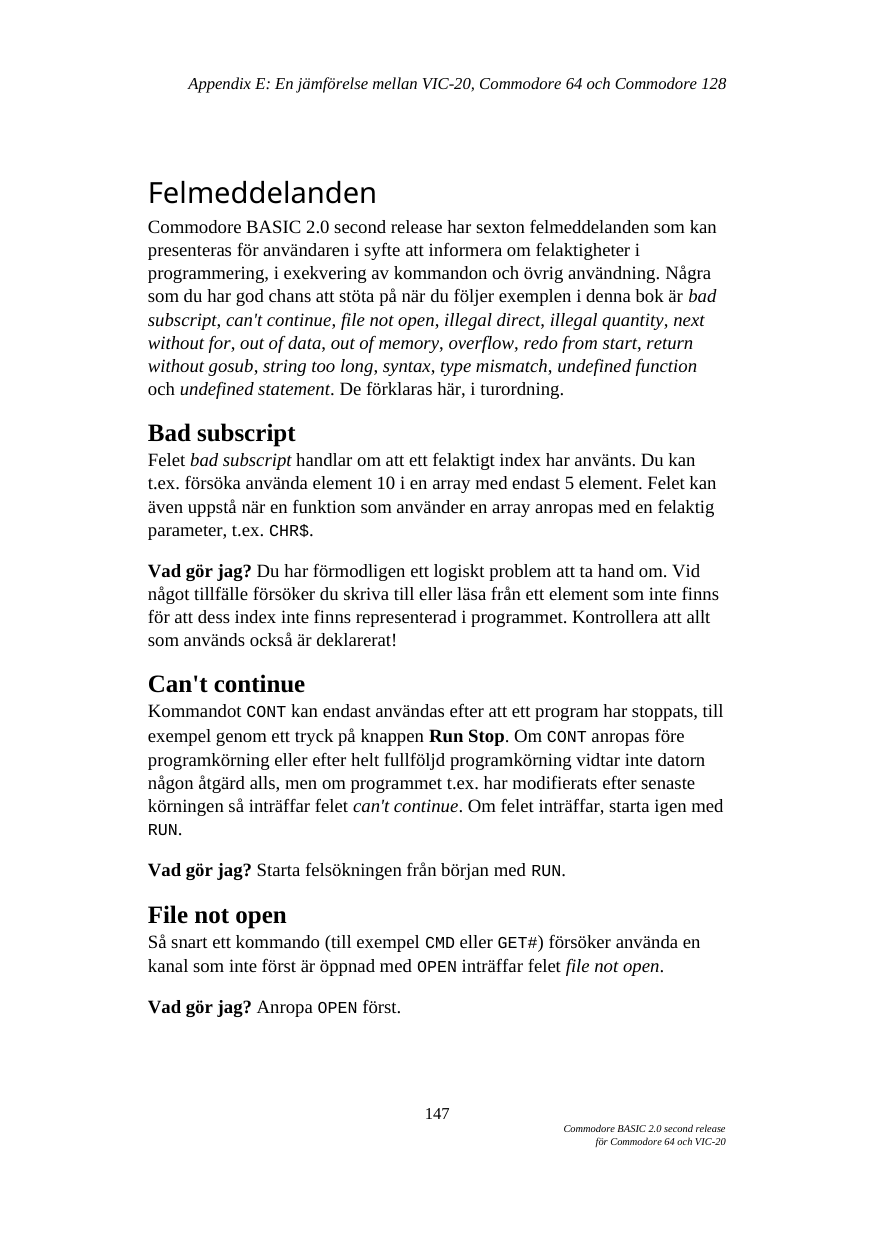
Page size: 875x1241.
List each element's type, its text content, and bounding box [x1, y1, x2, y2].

text Felet bad subscript handlar om att ett felaktigt index har använts. Du kan t.ex. försöka använda element 10 i en array med endast 5 element. Felet kan även uppstå när en funktion som använder en array anropas med en felaktig parameter, t.ex. CHR$. [148, 449, 726, 541]
text Vad gör jag? Anropa OPEN först. [148, 996, 726, 1019]
subtitle Bad subscript [148, 418, 726, 447]
text Commodore BASIC 2.0 second release har sexton felmeddelanden som kan presenteras för användaren i syfte att informera om felaktigheter i programmering, i exekvering av kommandon och övrig användning. Några som du har god chans att stöta på när du följer exemplen i denna bok är bad subscript, can't continue, file not open, illegal direct, illegal quantity, next without for, out of data, out of memory, overflow, redo from start, return without gosub, string too long, syntax, type mismatch, undefined function och undefined statement. De förklaras här, i turordning. [148, 216, 726, 400]
text Vad gör jag? Starta felsökningen från början med RUN. [148, 859, 726, 882]
text Vad gör jag? Du har förmodligen ett logiskt problem att ta hand om. Vid något tillfälle försöker du skriva till eller läsa från ett element som inte finns för att dess index inte finns representerad i programmet. Kontrollera att allt som används också är deklarerat! [148, 560, 726, 651]
subtitle Can't continue [148, 669, 726, 698]
subtitle Felmeddelanden [148, 173, 726, 212]
text Så snart ett kommando (till exempel CMD eller GET#) försöker använda en kanal som inte först är öppnad med OPEN inträffar felet file not open. [148, 931, 726, 978]
text Kommandot CONT kan endast användas efter att ett program har stoppats, till exempel genom ett tryck på knappen Run Stop. Om CONT anropas före programkörning eller efter helt fullföljd programkörning vidtar inte datorn någon åtgärd alls, men om programmet t.ex. har modifierats efter senaste körningen så inträffar felet can't continue. Om felet inträffar, starta igen med RUN. [148, 700, 726, 841]
subtitle File not open [148, 900, 726, 929]
